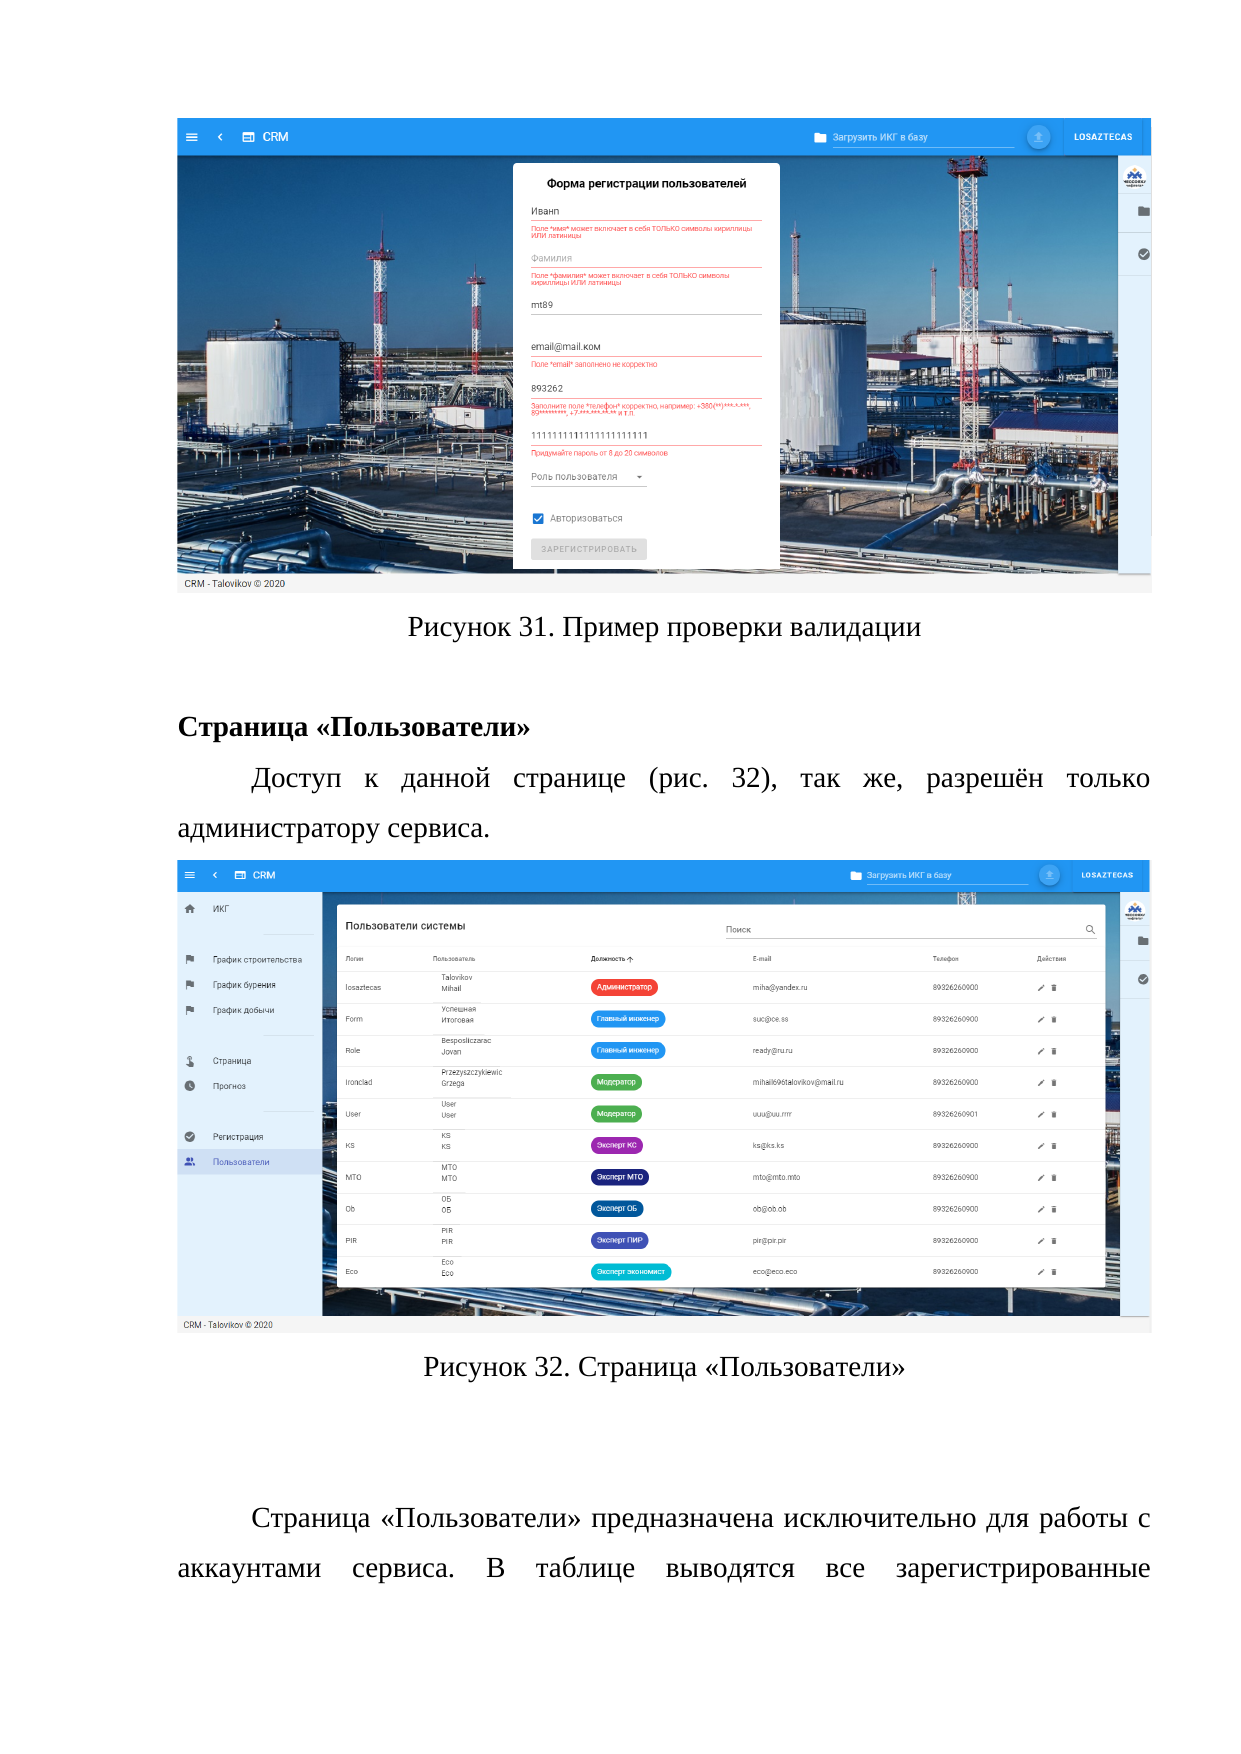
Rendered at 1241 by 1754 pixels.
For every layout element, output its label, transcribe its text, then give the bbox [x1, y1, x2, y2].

picture [177, 860, 1152, 1333]
text Рисунок 32. Страница «Пользователи» [177, 1349, 1152, 1383]
text Доступ к данной странице (рис. 32), так же, разрешён только администратору сервиса. [177, 760, 1152, 844]
text Страница «Пользователи» [177, 709, 1152, 743]
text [177, 1500, 1152, 1584]
text Рисунок 31. Пример проверки валидации [177, 609, 1152, 642]
picture [177, 118, 1152, 593]
